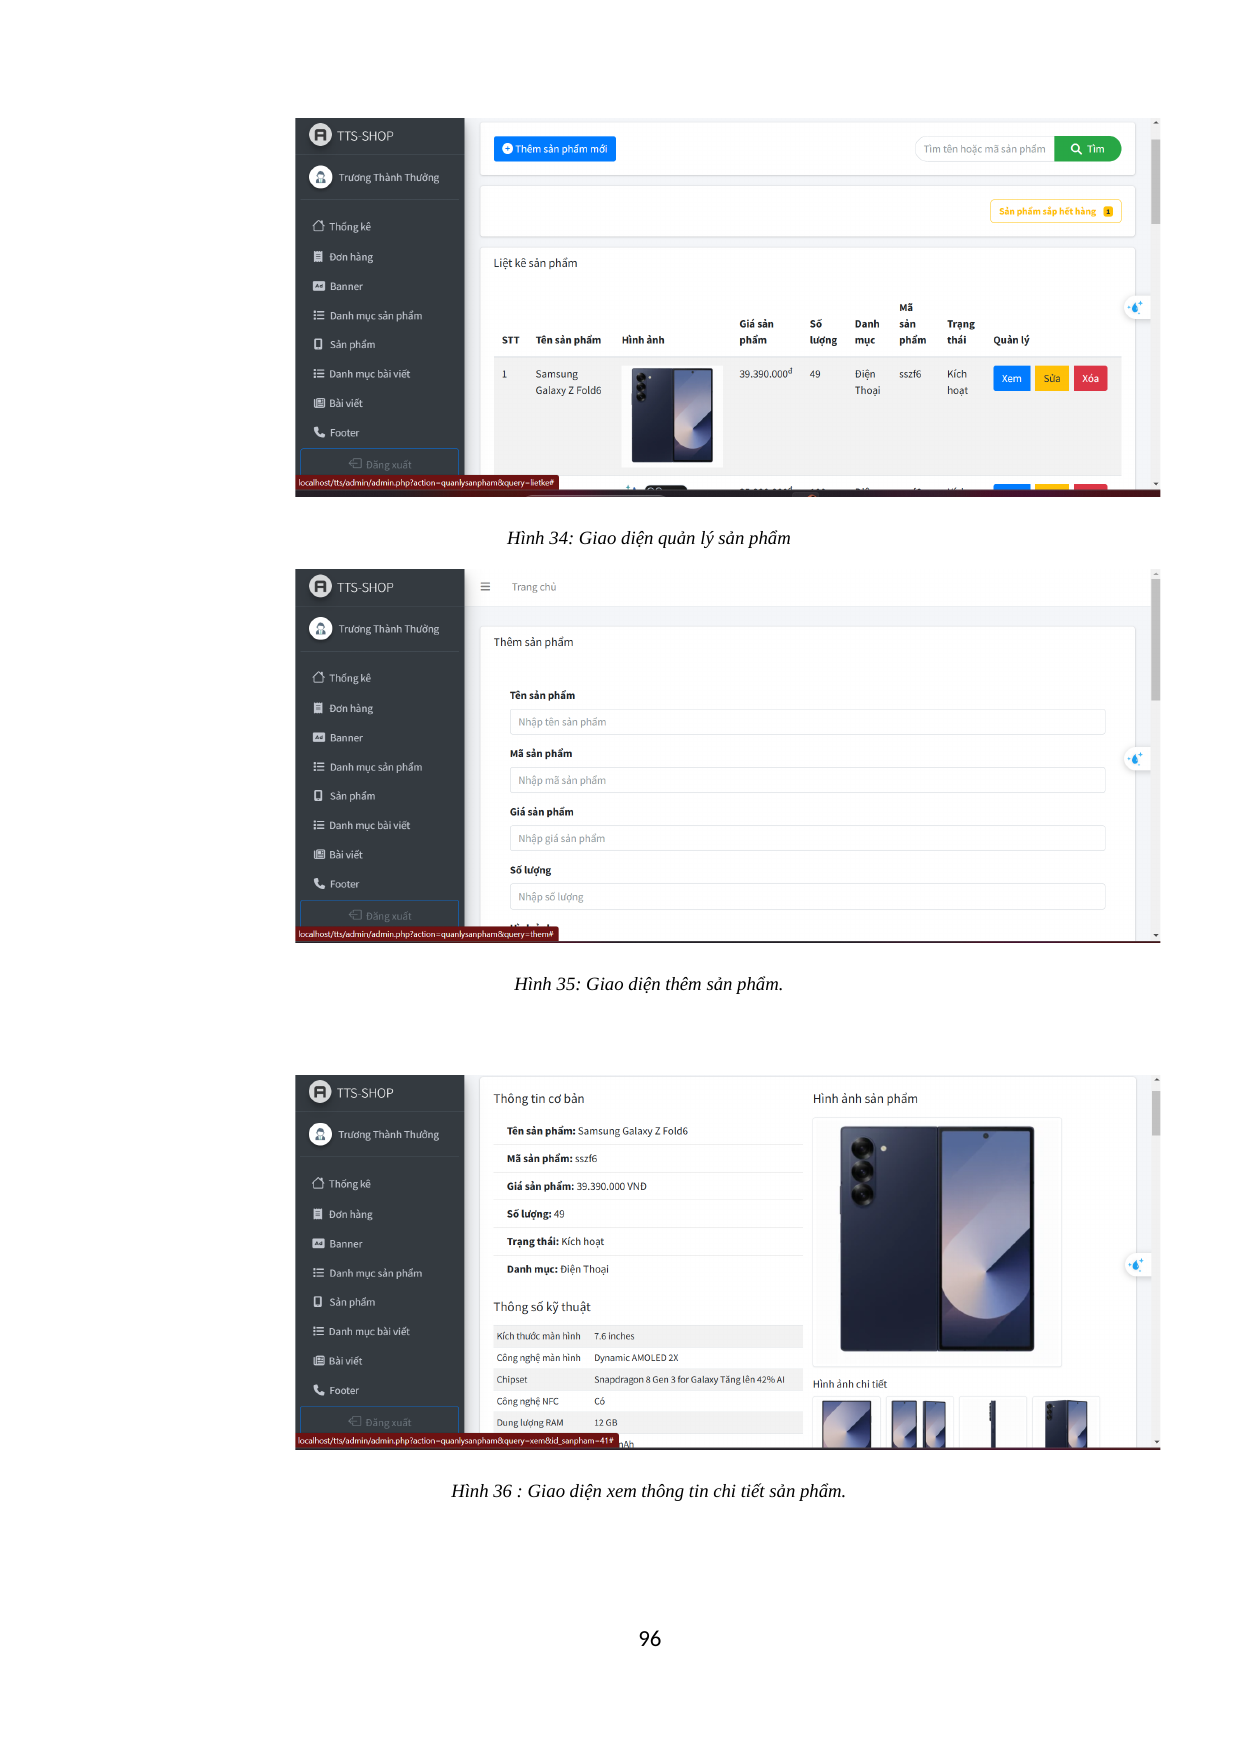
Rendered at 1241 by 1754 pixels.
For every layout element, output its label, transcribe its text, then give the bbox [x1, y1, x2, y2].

text Hình 35: Giao diện thêm sản phẩm. [177, 973, 1122, 995]
picture [295, 569, 1161, 943]
picture [295, 1075, 1161, 1450]
picture [295, 118, 1161, 497]
text Hình 34: Giao diện quản lý sản phẩm [177, 527, 1122, 548]
text Hình 36 : Giao diện xem thông tin chi tiết sản phẩm. [177, 1480, 1122, 1502]
